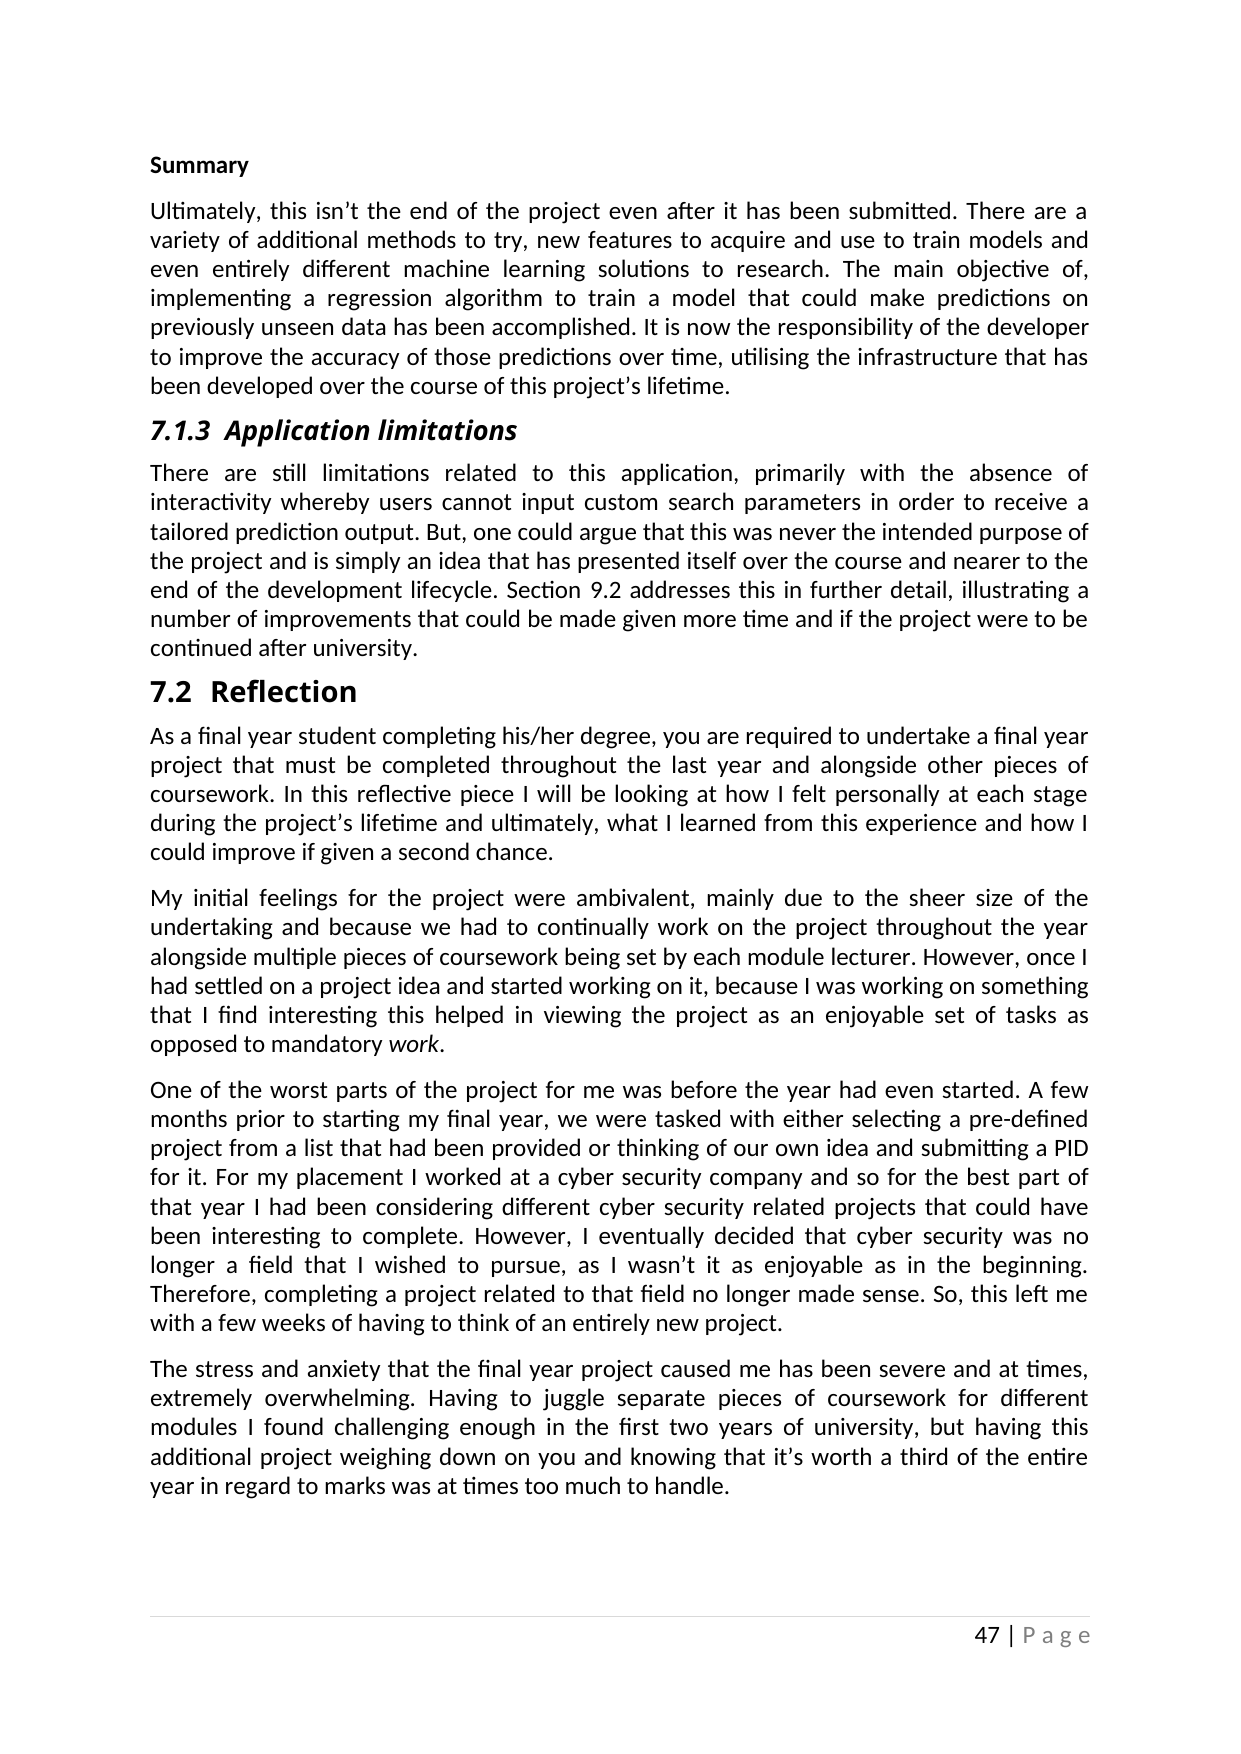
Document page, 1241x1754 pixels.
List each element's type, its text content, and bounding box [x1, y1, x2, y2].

subtitle Application limitations [150, 417, 1090, 446]
text Ultimately, this isn’t the end of the project even after it has been submitted. There are a variety of additional methods to try, new features to acquire and use to train models and even entirely different machine learning solutions to research. The main objective of, implementing a regression algorithm to train a model that could make predictions on previously unseen data has been accomplished. It is now the responsibility of the developer to improve the accuracy of those predictions over time, utilising the infrastructure that has been developed over the course of this project’s lifetime. [150, 196, 1090, 400]
text There are still limitations related to this application, primarily with the absence of interactivity whereby users cannot input custom search parameters in order to receive a tailored prediction output. But, one could argue that this was never the intended purpose of the project and is simply an idea that has presented itself over the course and nearer to the end of the development lifecycle. Section 9.2 addresses this in further detail, illustrating a number of improvements that could be made given more time and if the project were to be continued after university. [150, 458, 1090, 662]
subtitle Reflection [150, 679, 1090, 708]
text The stress and anxiety that the final year project caused me has been severe and at times, extremely overwhelming. Having to juggle separate pieces of coursework for different modules I found challenging enough in the first two years of university, but having this additional project weighing down on you and knowing that it’s worth a third of the entire year in regard to marks was at times too much to handle. [150, 1354, 1090, 1500]
text One of the worst parts of the project for me was before the year had even started. A few months prior to starting my final year, we were tasked with either selecting a pre-defined project from a list that had been provided or thinking of our own idea and submitting a PID for it. For my placement I worked at a cyber security company and so for the best part of that year I had been considering different cyber security related projects that could have been interesting to complete. However, I eventually decided that cyber security was no longer a field that I wished to pursue, as I wasn’t it as enjoyable as in the beginning. Therefore, completing a project related to that field no longer made sense. So, this left me with a few weeks of having to think of an entirely new project. [150, 1075, 1090, 1337]
text My initial feelings for the project were ambivalent, mainly due to the sheer size of the undertaking and because we had to continually work on the project throughout the year alongside multiple pieces of coursework being set by each module lecturer. However, once I had settled on a project idea and started working on it, because I was working on something that I find interesting this helped in viewing the project as an enjoyable set of tasks as opposed to mandatory work. [150, 883, 1090, 1058]
text As a final year student completing his/her degree, you are required to undertake a final year project that must be completed throughout the last year and alongside other pieces of coursework. In this reflective piece I will be looking at how I felt personally at each stage during the project’s lifetime and ultimately, what I learned from this experience and how I could improve if given a second chance. [150, 721, 1090, 867]
text Summary [150, 150, 1090, 179]
